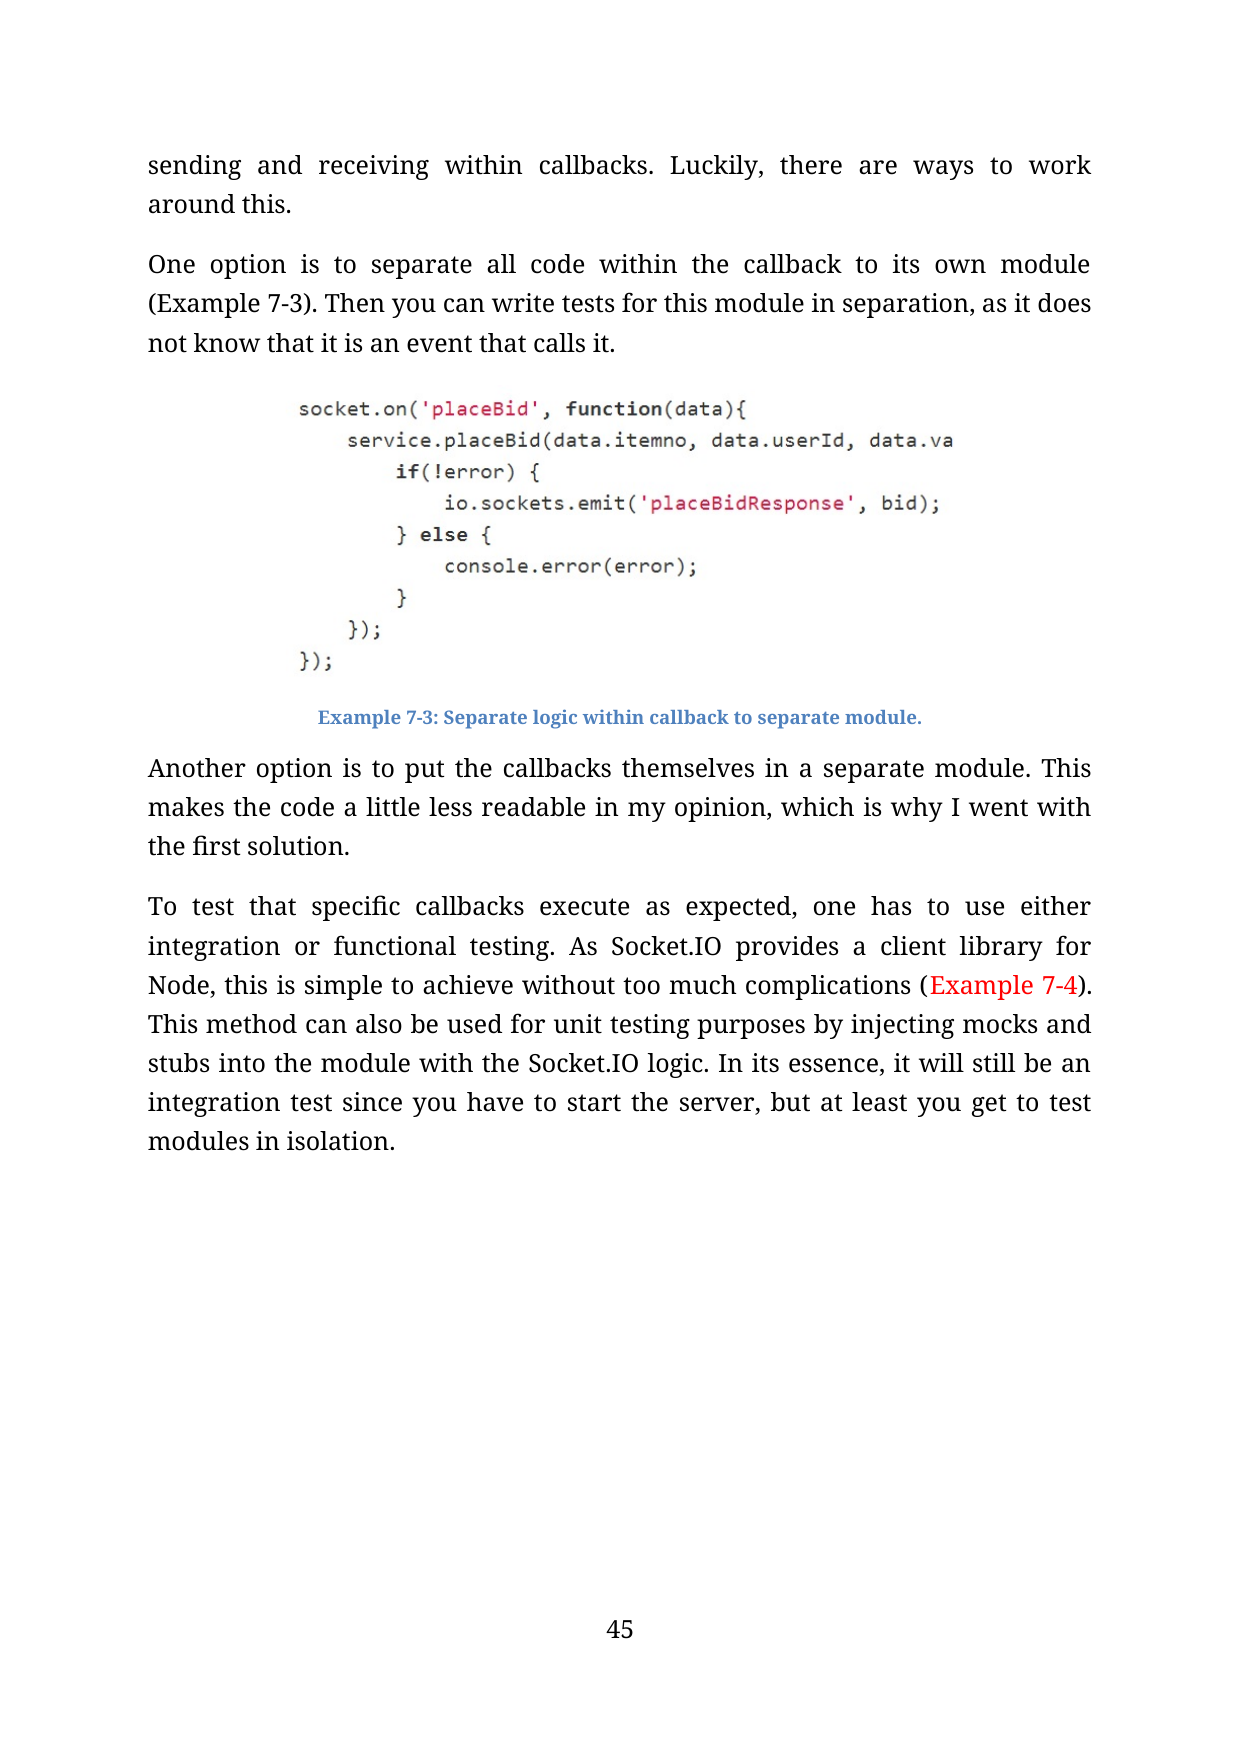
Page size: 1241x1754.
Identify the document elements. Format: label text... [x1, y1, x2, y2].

picture [285, 385, 955, 679]
text To test that specific callbacks execute as expected, one has to use either integration or functional testing. As Socket.IO provides a client library for Node, this is simple to achieve without too much complications (Example 7-4). This method can also be used for unit testing purposes by injecting mocks and stubs into the module with the Socket.IO logic. In its essence, it will still be an integration test since you have to start the server, but at least you get to test modules in isolation. [148, 889, 1092, 1158]
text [148, 148, 1092, 221]
text One option is to separate all code within the callback to its own module (Example 7-3). Then you can write tests for this module in separation, as it does not know that it is an event that calls it. [148, 247, 1092, 359]
text Another option is to put the callbacks themselves in a separate module. This makes the code a little less readable in my opinion, which is why I went with the first solution. [148, 751, 1092, 863]
